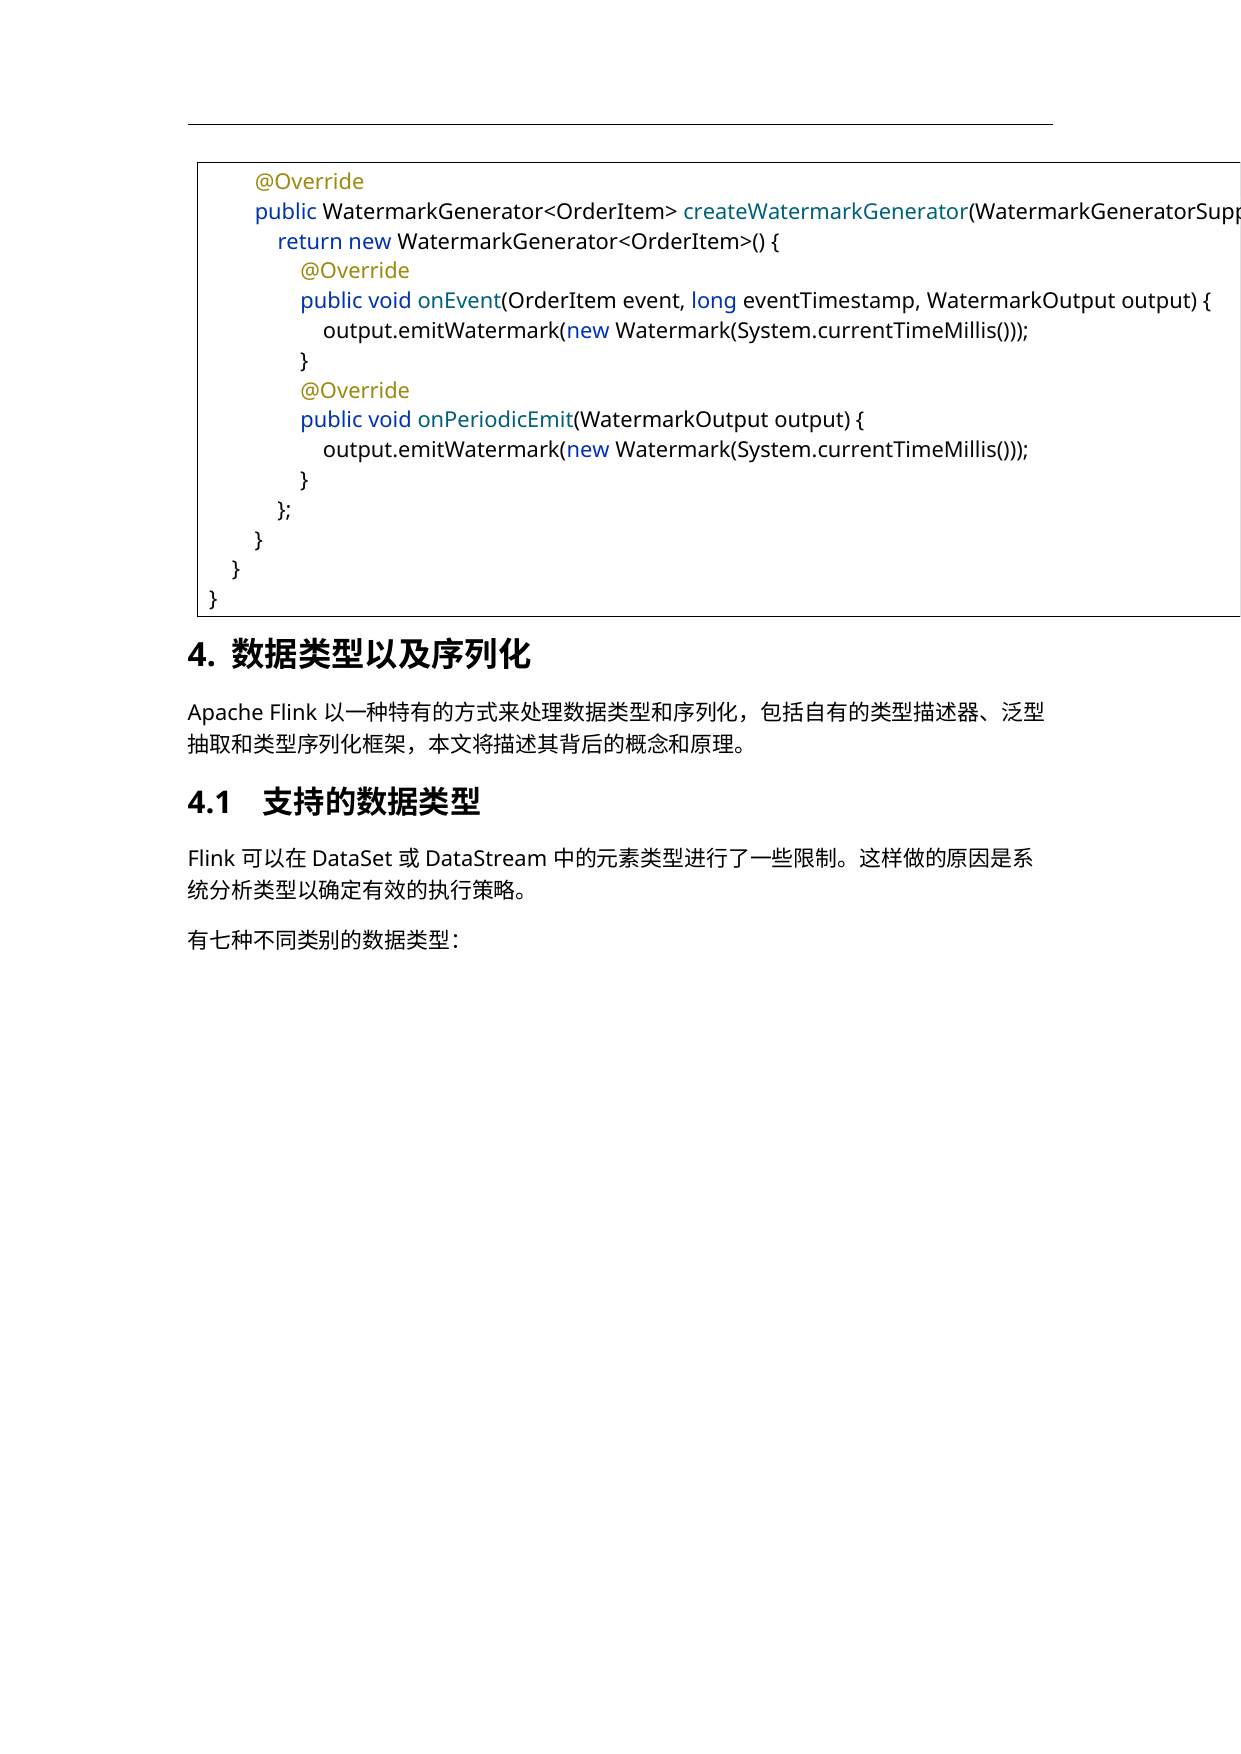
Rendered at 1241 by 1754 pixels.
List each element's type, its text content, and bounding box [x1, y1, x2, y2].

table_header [198, 163, 1240, 616]
subtitle 支持的数据类型 [187, 777, 1053, 822]
text Flink 可以在 DataSet 或 DataStream 中的元素类型进行了一些限制。这样做的原因是系统分析类型以确定有效的执行策略。 [187, 841, 1053, 904]
text Apache Flink 以一种特有的方式来处理数据类型和序列化，包括自有的类型描述器、泛型抽取和类型序列化框架，本文将描述其背后的概念和原理。 [187, 695, 1053, 758]
subtitle 数据类型以及序列化 [187, 628, 1053, 676]
text 有七种不同类别的数据类型： [187, 923, 1053, 955]
